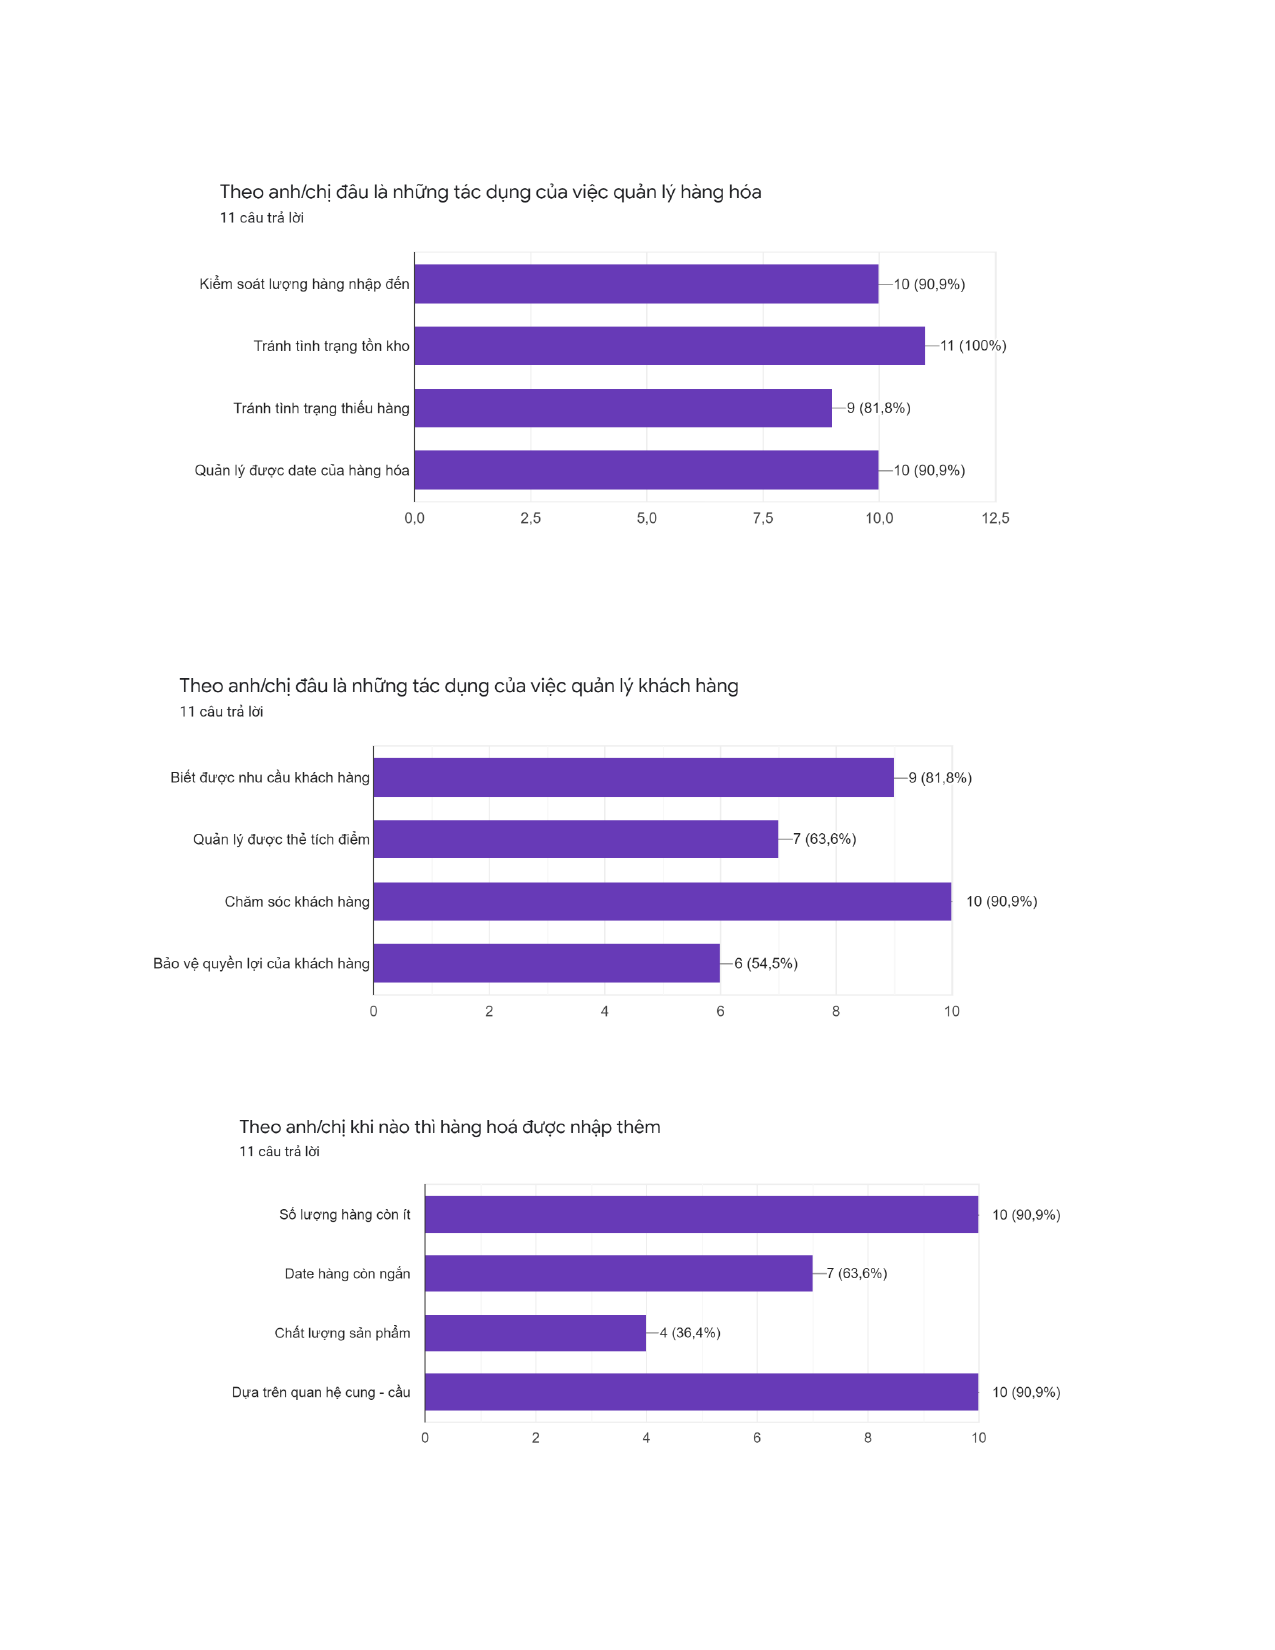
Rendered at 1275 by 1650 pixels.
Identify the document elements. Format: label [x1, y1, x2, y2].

picture [190, 150, 1085, 575]
picture [211, 1086, 1064, 1492]
picture [150, 644, 1041, 1068]
